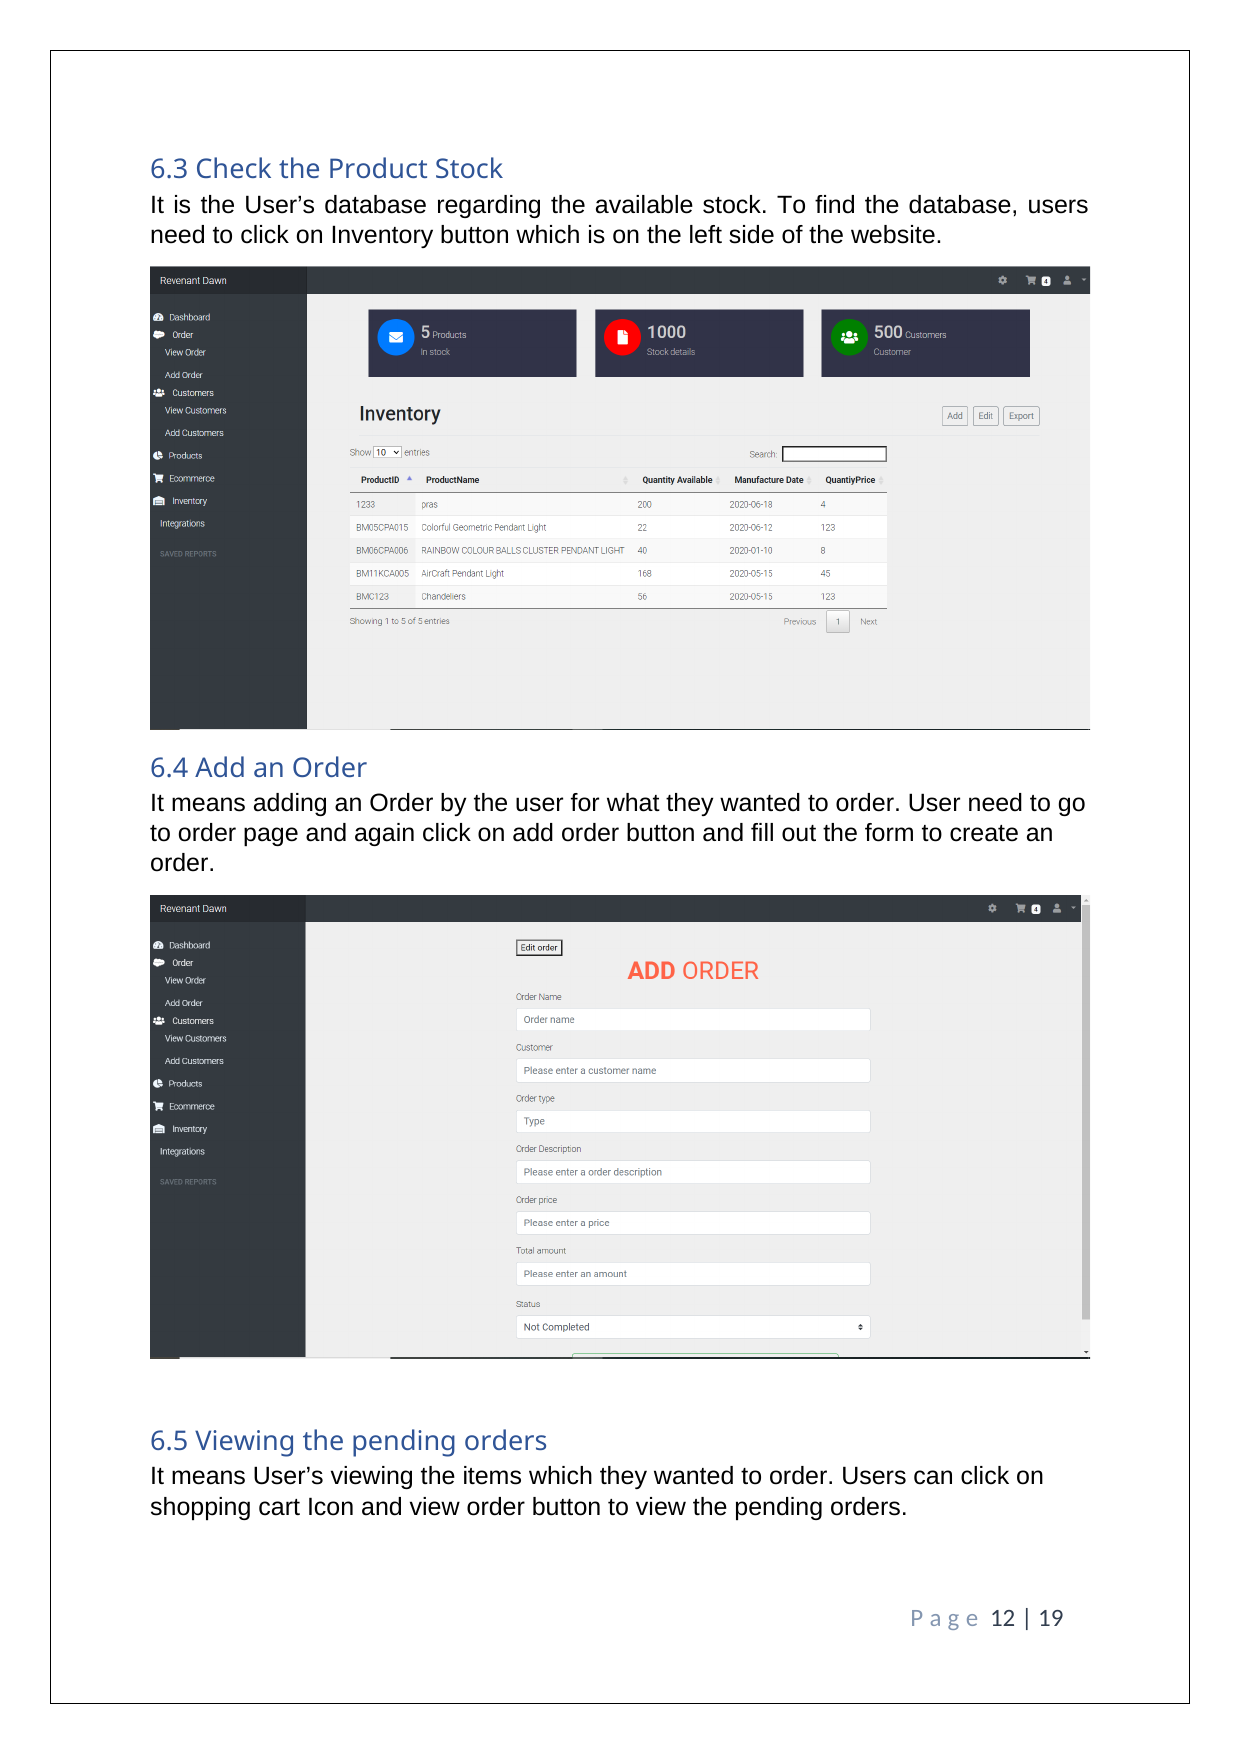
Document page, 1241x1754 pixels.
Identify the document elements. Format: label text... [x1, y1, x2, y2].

picture [150, 266, 1091, 730]
text It is the User’s database regarding the available stock. To find the database, users need to click on Inventory button which is on the left side of the website. [150, 190, 1090, 249]
subtitle 6.3 Check the Product Stock [150, 150, 1090, 187]
picture [150, 895, 1091, 1359]
text It means User’s viewing the items which they wanted to order. Users can click on shopping cart Icon and view order button to view the pending orders. [150, 1461, 1090, 1520]
subtitle 6.4 Add an Order [150, 748, 1090, 785]
text It means adding an Order by the user for what they wanted to order. User need to go to order page and again click on add order button and fill out the form to create an order. [150, 788, 1090, 877]
subtitle 6.5 Viewing the pending orders [150, 1422, 1090, 1458]
